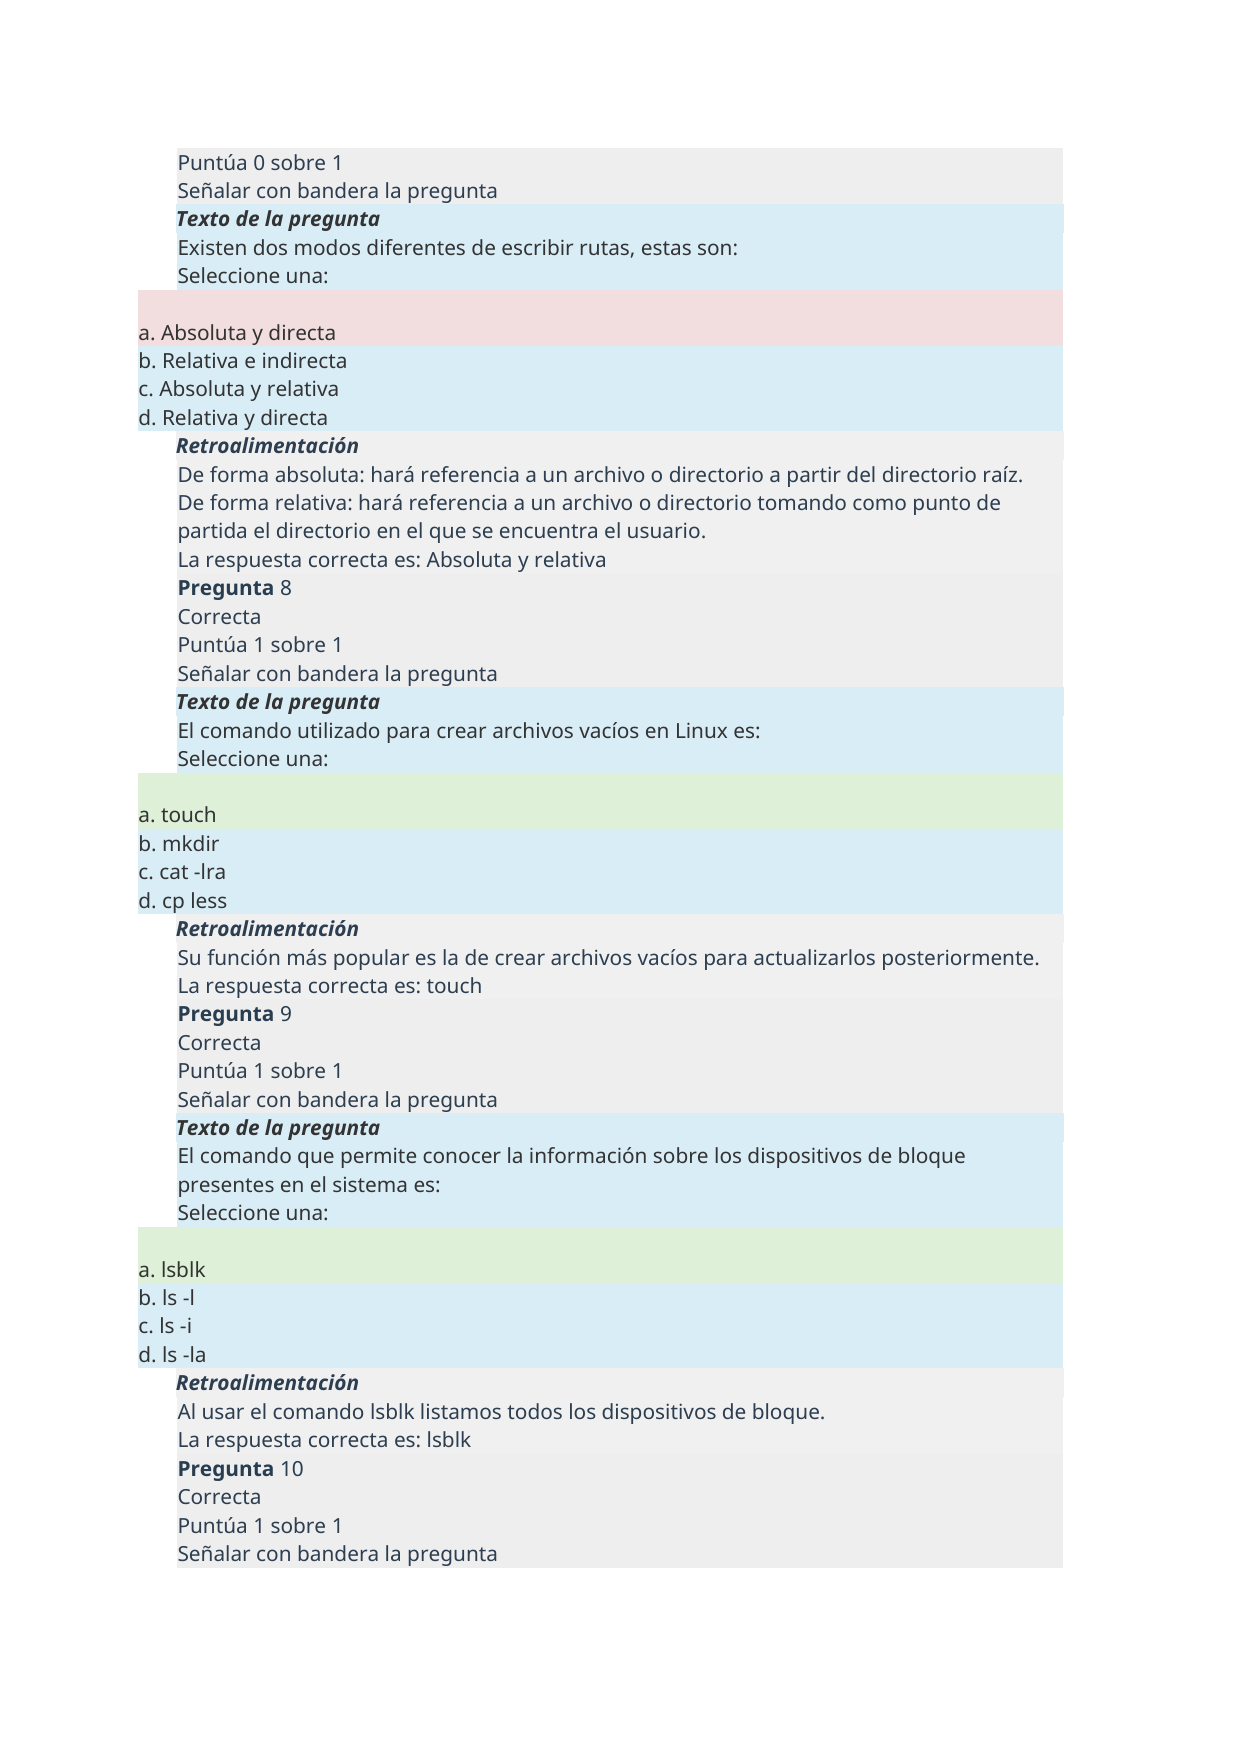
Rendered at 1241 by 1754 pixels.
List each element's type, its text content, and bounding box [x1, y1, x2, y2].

text Puntúa 1 sobre 1 [177, 1056, 1063, 1085]
text b. mkdir [138, 829, 1063, 857]
text Señalar con bandera la pregunta [177, 1085, 1063, 1113]
subtitle Retroalimentación [176, 431, 1064, 460]
subtitle Texto de la pregunta [176, 687, 1064, 716]
text Seleccione una: [177, 744, 1063, 773]
text Señalar con bandera la pregunta [177, 176, 1063, 204]
subtitle Texto de la pregunta [176, 204, 1064, 233]
text b. ls -l [138, 1283, 1063, 1312]
text d. ls -la [138, 1340, 1063, 1368]
text Señalar con bandera la pregunta [177, 1539, 1063, 1568]
text b. Relativa e indirecta [138, 346, 1063, 374]
text Señalar con bandera la pregunta [177, 659, 1063, 687]
text d. cp less [138, 886, 1063, 914]
text De forma absoluta: hará referencia a un archivo o directorio a partir del directorio raíz. De forma relativa: hará referencia a un archivo o directorio tomando como punto de partida el directorio en el que se encuentra el usuario. [177, 460, 1063, 545]
text La respuesta correcta es: Absoluta y relativa [177, 545, 1063, 573]
text a. lsblk [138, 1227, 1063, 1283]
subtitle Retroalimentación [176, 1368, 1064, 1397]
text a. Absoluta y directa [138, 290, 1063, 346]
text Existen dos modos diferentes de escribir rutas, estas son: [177, 233, 1063, 261]
text c. ls -i [138, 1312, 1063, 1340]
subtitle Pregunta 9 [177, 999, 1063, 1028]
text Correcta [177, 1028, 1063, 1056]
text La respuesta correcta es: lsblk [177, 1425, 1063, 1454]
text c. cat -lra [138, 857, 1063, 886]
text Correcta [177, 602, 1063, 630]
text Correcta [177, 1482, 1063, 1511]
text El comando utilizado para crear archivos vacíos en Linux es: [177, 716, 1063, 744]
text d. Relativa y directa [138, 403, 1063, 431]
text Seleccione una: [177, 261, 1063, 290]
subtitle Pregunta 10 [177, 1454, 1063, 1482]
text La respuesta correcta es: touch [177, 971, 1063, 999]
text Su función más popular es la de crear archivos vacíos para actualizarlos posteriormente. [177, 943, 1063, 971]
text c. Absoluta y relativa [138, 374, 1063, 403]
text Puntúa 0 sobre 1 [177, 148, 1063, 176]
text Puntúa 1 sobre 1 [177, 630, 1063, 659]
text a. touch [138, 773, 1063, 829]
subtitle Pregunta 8 [177, 573, 1063, 602]
text Seleccione una: [177, 1198, 1063, 1227]
subtitle Retroalimentación [176, 914, 1064, 943]
text Al usar el comando lsblk listamos todos los dispositivos de bloque. [177, 1397, 1063, 1425]
text Puntúa 1 sobre 1 [177, 1511, 1063, 1539]
text El comando que permite conocer la información sobre los dispositivos de bloque presentes en el sistema es: [177, 1142, 1063, 1198]
subtitle Texto de la pregunta [176, 1113, 1064, 1142]
